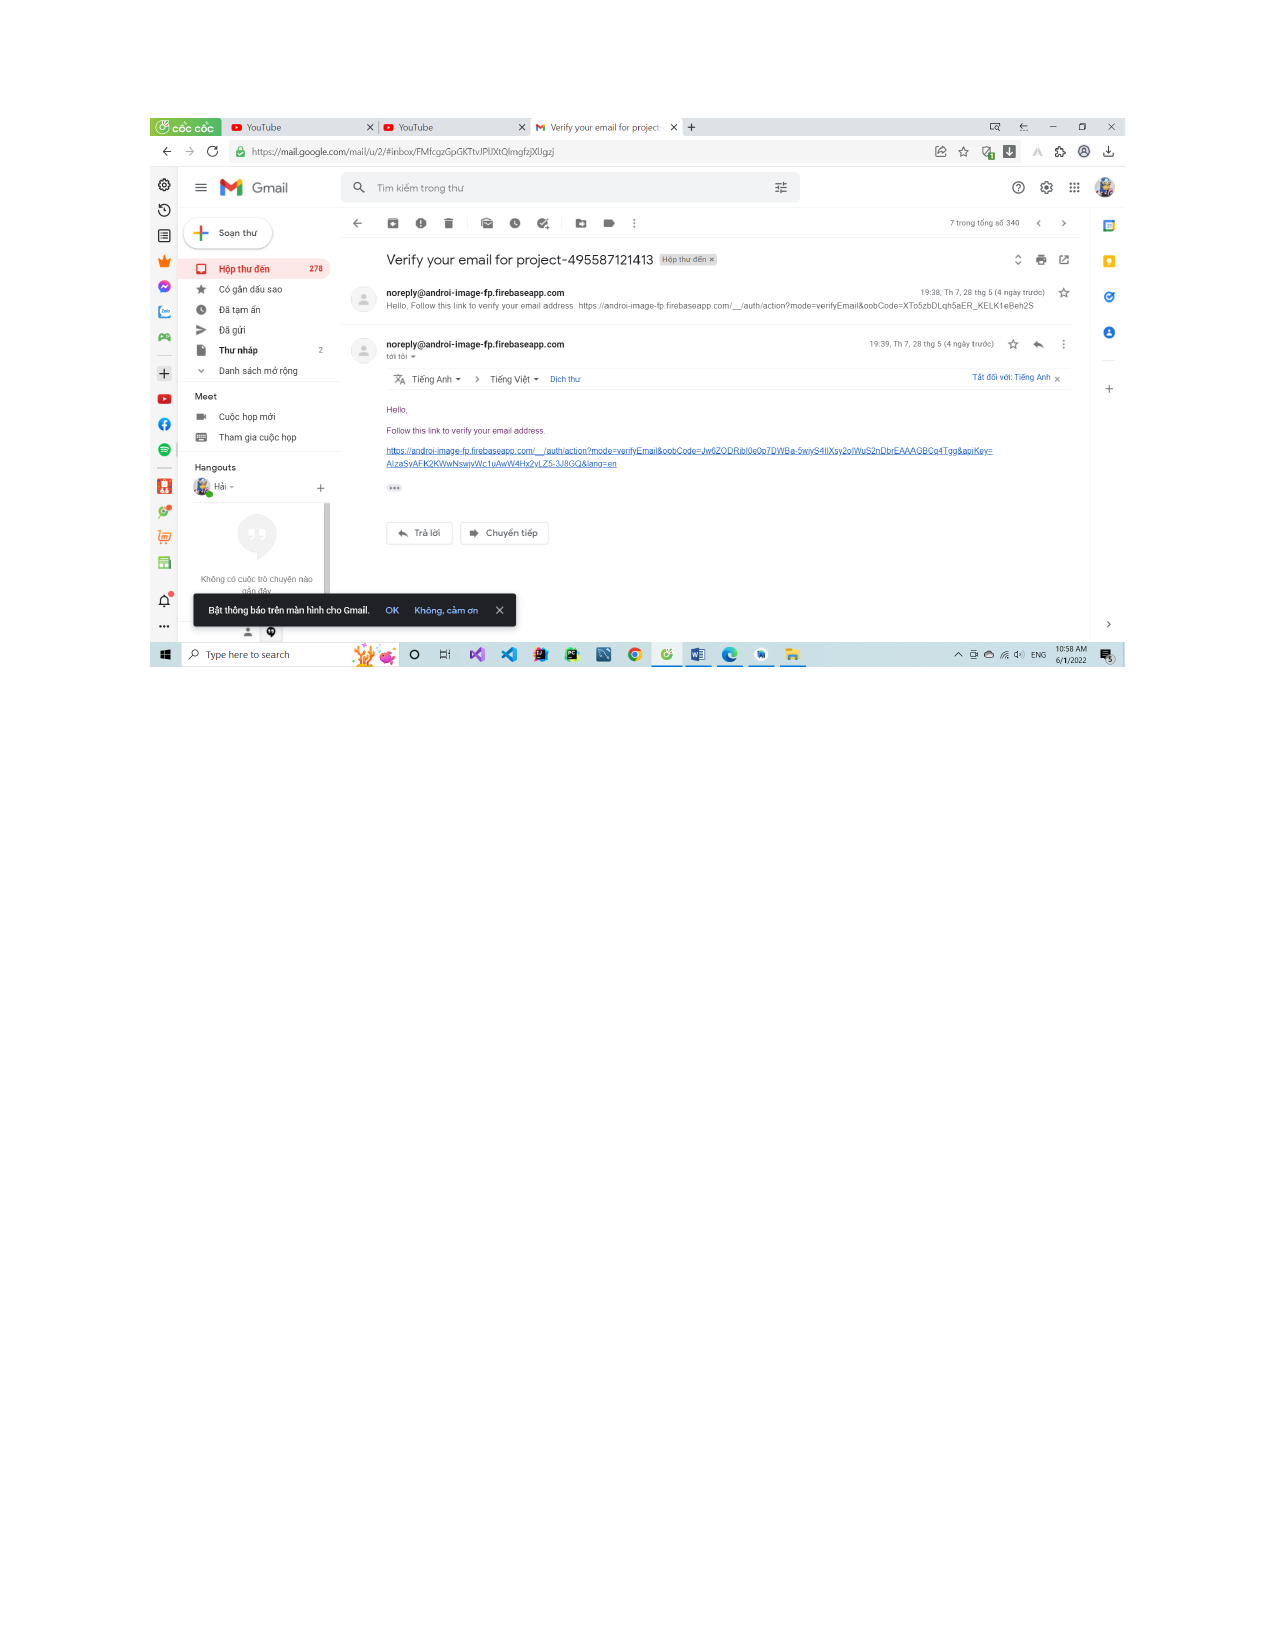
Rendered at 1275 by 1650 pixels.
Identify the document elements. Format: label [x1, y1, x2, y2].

picture [150, 118, 1125, 667]
